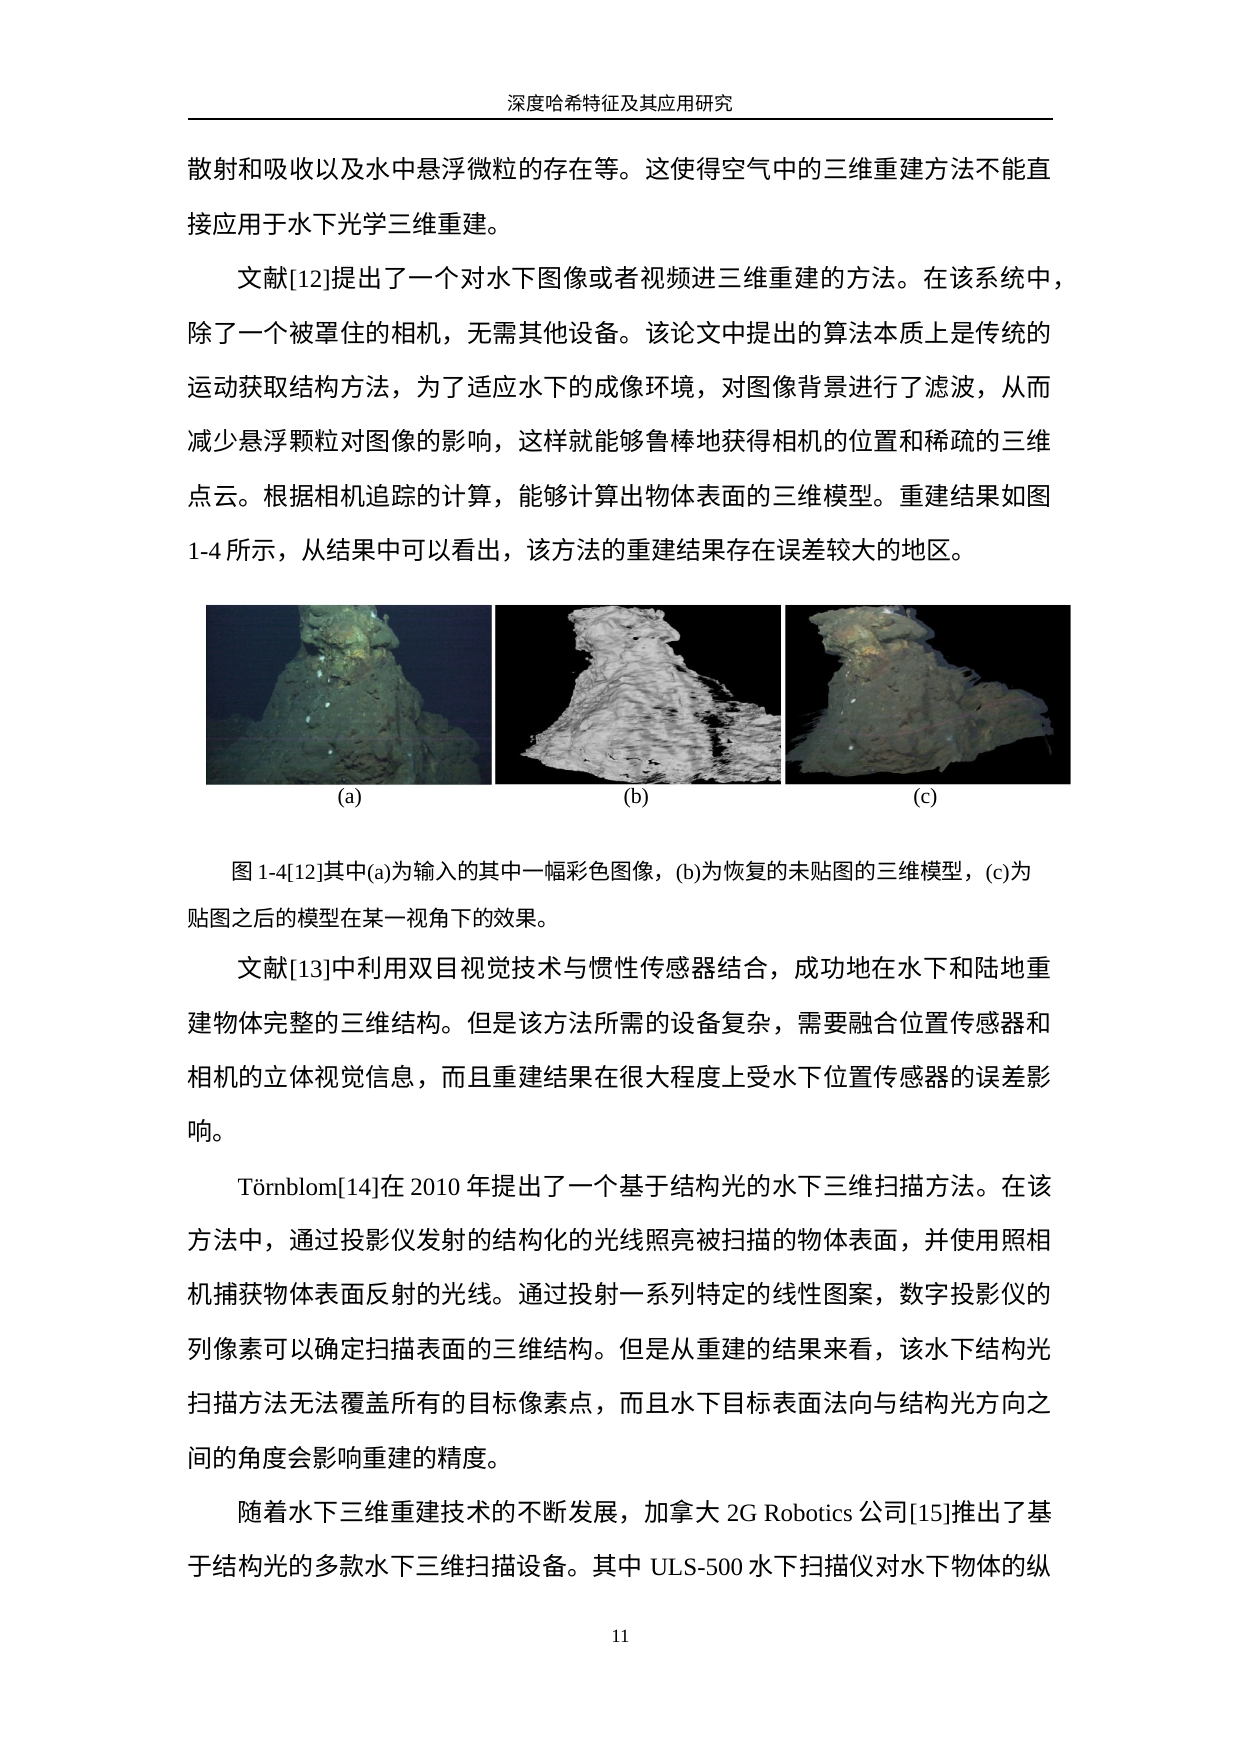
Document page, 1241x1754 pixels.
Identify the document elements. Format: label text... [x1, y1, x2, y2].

text Törnblom[14]在2010年提出了一个基于结构光的水下三维扫描方法。在该方法中，通过投影仪发射的结构化的光线照亮被扫描的物体表面，并使用照相机捕获物体表面反射的光线。通过投射一系列特定的线性图案，数字投影仪的列像素可以确定扫描表面的三维结构。但是从重建的结果来看，该水下结构光扫描方法无法覆盖所有的目标像素点，而且水下目标表面法向与结构光方向之间的角度会影响重建的精度。 [187, 1166, 1053, 1474]
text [187, 150, 1053, 241]
text 文献[13]中利用双目视觉技术与惯性传感器结合，成功地在水下和陆地重建物体完整的三维结构。但是该方法所需的设备复杂，需要融合位置传感器和相机的立体视觉信息，而且重建结果在很大程度上受水下位置传感器的误差影响。 [187, 949, 1053, 1148]
text 文献[12]提出了一个对水下图像或者视频进三维重建的方法。在该系统中，除了一个被罩住的相机，无需其他设备。该论文中提出的算法本质上是传统的运动获取结构方法，为了适应水下的成像环境，对图像背景进行了滤波，从而减少悬浮颗粒对图像的影响，这样就能够鲁棒地获得相机的位置和稀疏的三维点云。根据相机追踪的计算，能够计算出物体表面的三维模型。重建结果如图1-4所示，从结果中可以看出，该方法的重建结果存在误差较大的地区。 [187, 259, 1053, 567]
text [187, 1492, 1053, 1583]
text 图1-4[12]其中(a)为输入的其中一幅彩色图像，(b)为恢复的未贴图的三维模型，(c)为贴图之后的模型在某一视角下的效果。 [187, 854, 1053, 933]
picture [206, 601, 1071, 789]
